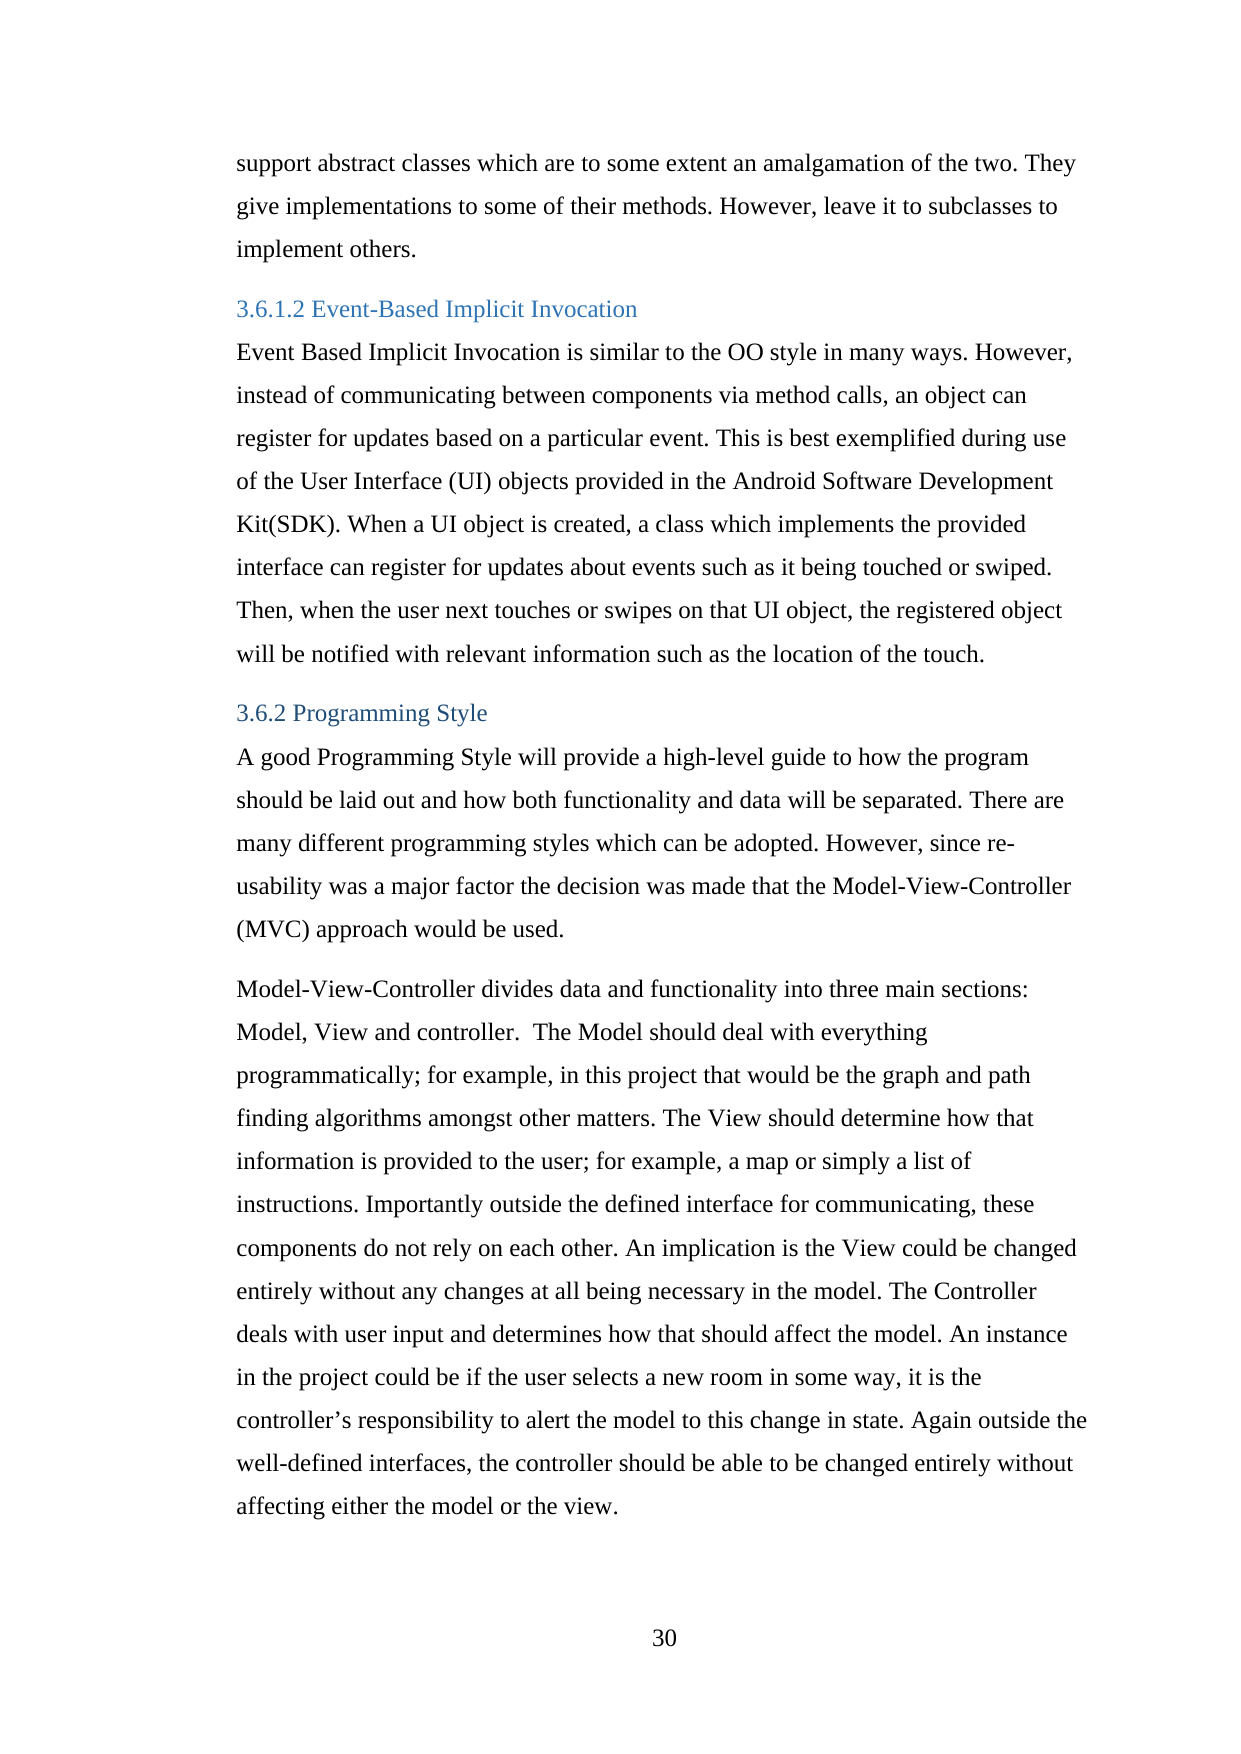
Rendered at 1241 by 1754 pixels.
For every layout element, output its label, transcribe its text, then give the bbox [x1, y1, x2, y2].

text Model-View-Controller divides data and functionality into three main sections: Model, View and controller. The Model should deal with everything programmatically; for example, in this project that would be the graph and path finding algorithms amongst other matters. The View should determine how that information is provided to the user; for example, a map or simply a list of instructions. Importantly outside the defined interface for communicating, these components do not rely on each other. An implication is the View could be changed entirely without any changes at all being necessary in the model. The Controller deals with user input and determines how that should affect the model. An instance in the project could be if the user selects a new room in some way, it is the controller’s responsibility to alert the model to this change in state. Again outside the well-defined interfaces, the controller should be able to be changed entirely without affecting either the model or the view. [236, 974, 1092, 1520]
subtitle 3.6.2 Programming Style [236, 698, 1092, 727]
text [236, 148, 1092, 263]
text Event Based Implicit Invocation is similar to the OO style in many ways. However, instead of communicating between components via method calls, an object can register for updates based on a particular event. This is best exemplified during use of the User Interface (UI) objects provided in the Android Software Development Kit(SDK). When a UI object is created, a class which implements the provided interface can register for updates about events such as it being touched or swiped. Then, when the user next touches or swipes on that UI object, the registered object will be notified with relevant information such as the location of the touch. [236, 337, 1092, 667]
text A good Programming Style will provide a high-level guide to how the program should be laid out and how both functionality and data will be separated. There are many different programming styles which can be adopted. However, since re-usability was a major factor the decision was made that the Model-View-Controller (MVC) approach would be used. [236, 742, 1092, 943]
subtitle 3.6.1.2 Event-Based Implicit Invocation [236, 294, 1092, 322]
